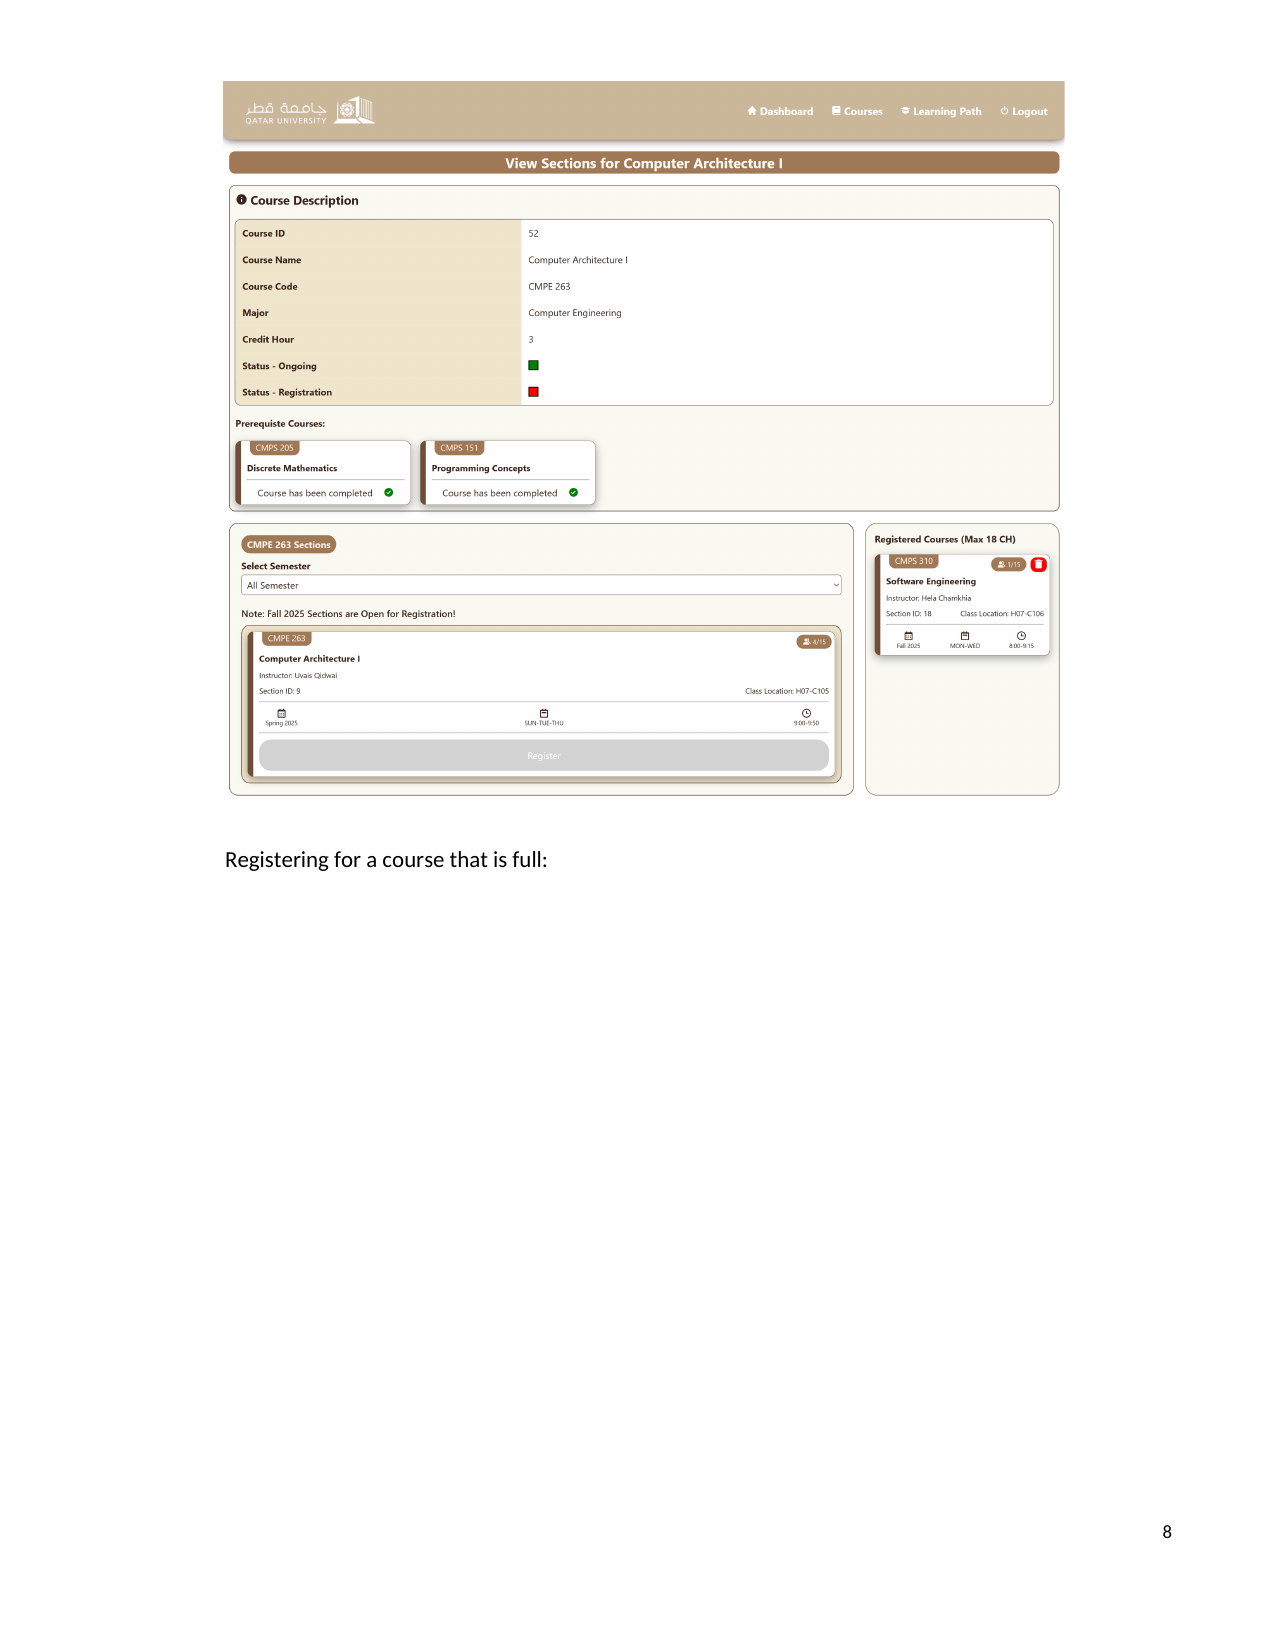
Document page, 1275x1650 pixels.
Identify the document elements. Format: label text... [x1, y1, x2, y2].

picture [223, 81, 1065, 801]
text Registering for a course that is full: [151, 845, 1173, 873]
